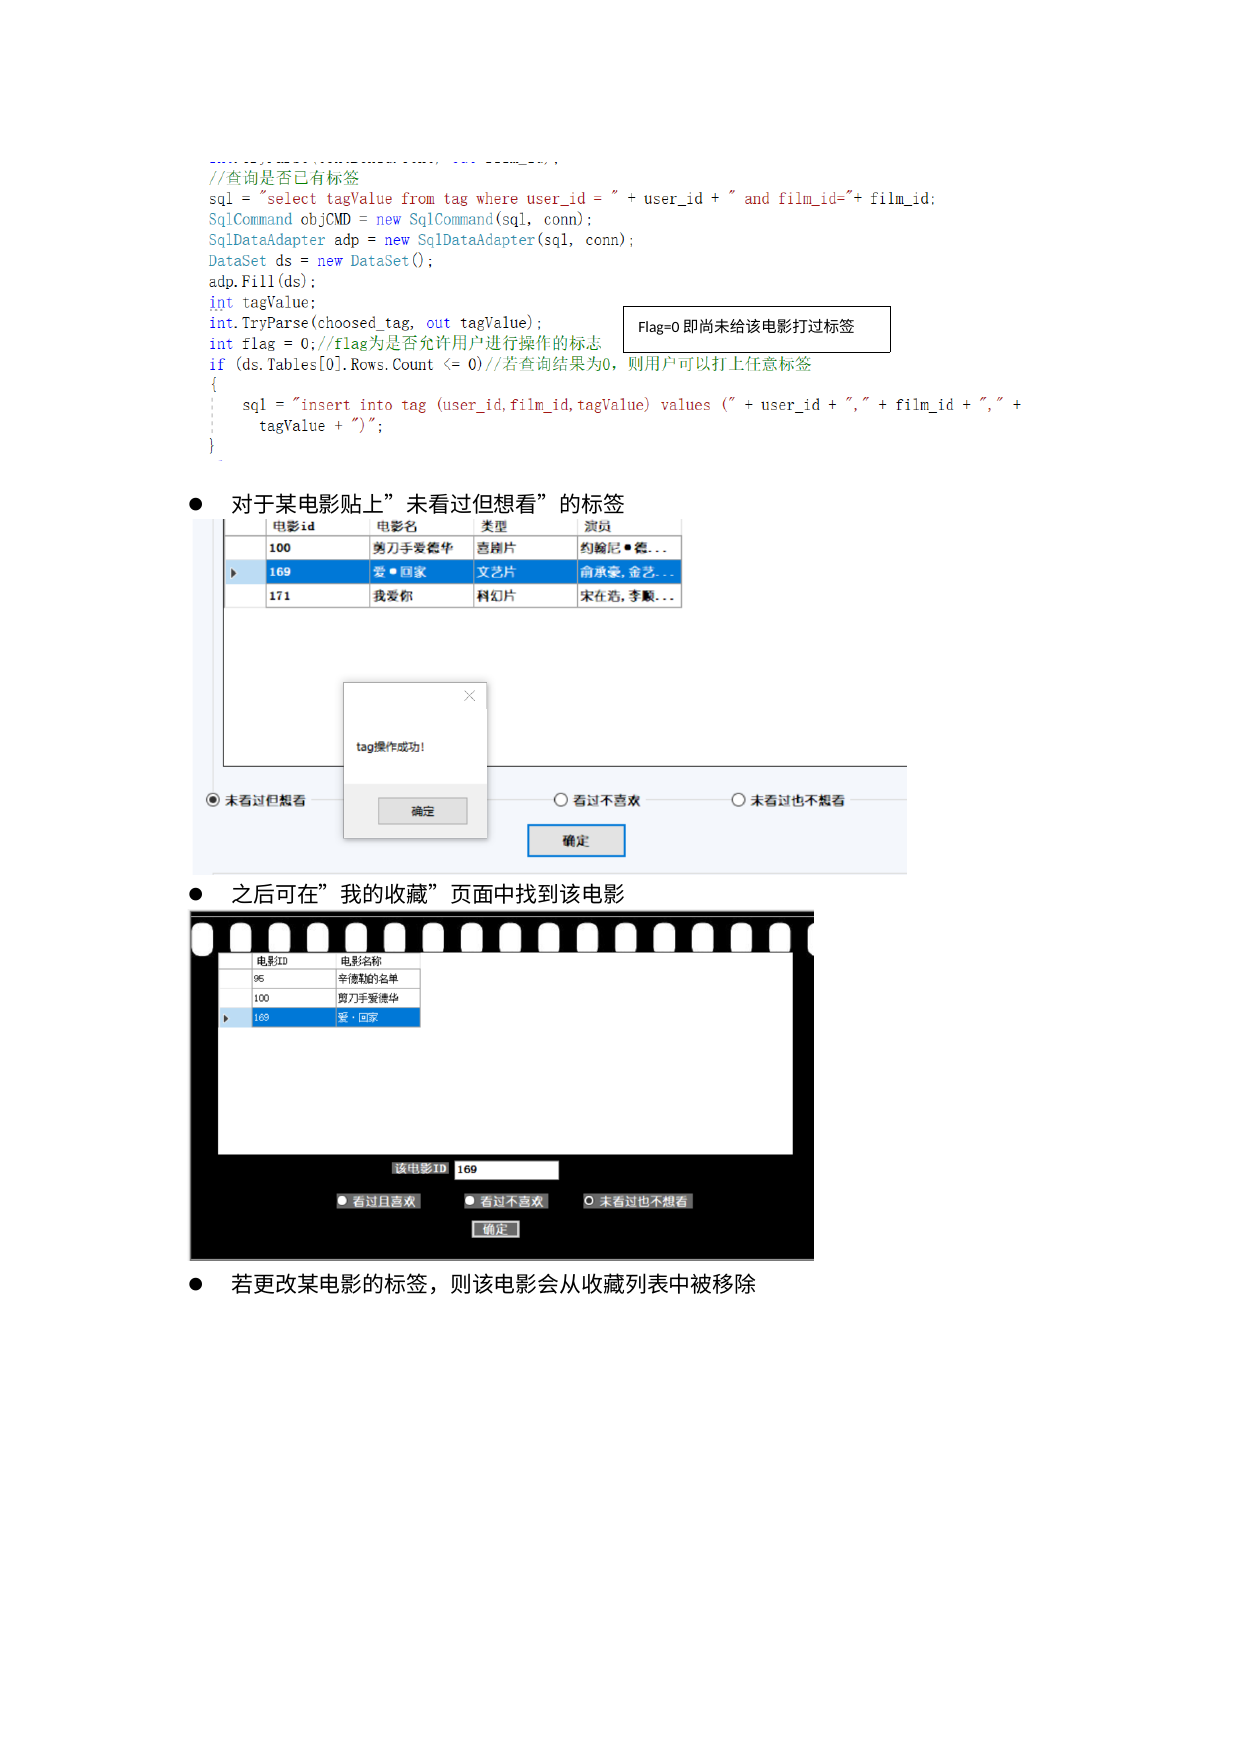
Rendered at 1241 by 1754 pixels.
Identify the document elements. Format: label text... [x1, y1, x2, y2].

picture [192, 519, 907, 875]
picture [187, 162, 1030, 461]
list 若更改某电影的标签，则该电影会从收藏列表中被移除 [187, 1267, 1053, 1299]
picture [187, 909, 814, 1261]
list 之后可在”我的收藏”页面中找到该电影 [187, 877, 1053, 909]
list 对于某电影贴上”未看过但想看”的标签 [187, 487, 1053, 519]
